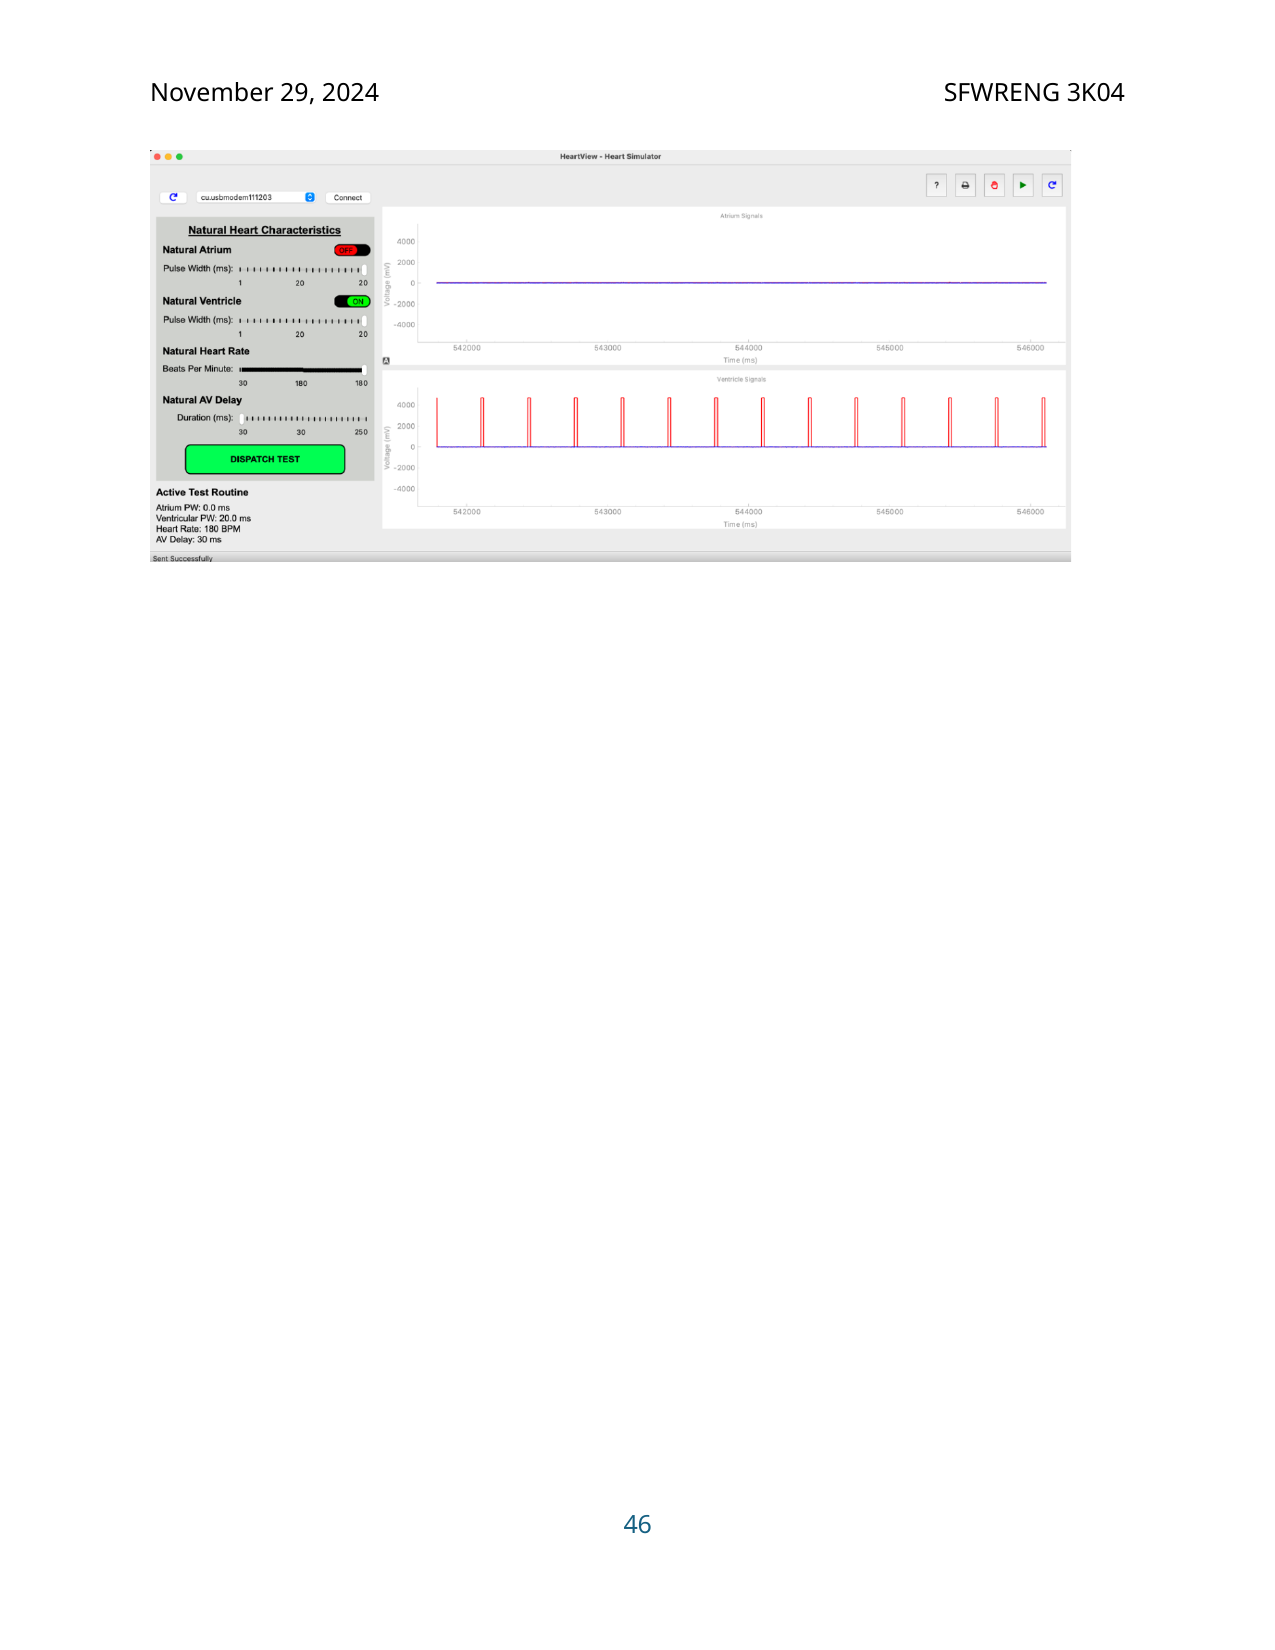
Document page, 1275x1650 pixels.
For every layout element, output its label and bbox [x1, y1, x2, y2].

picture [150, 150, 1072, 562]
